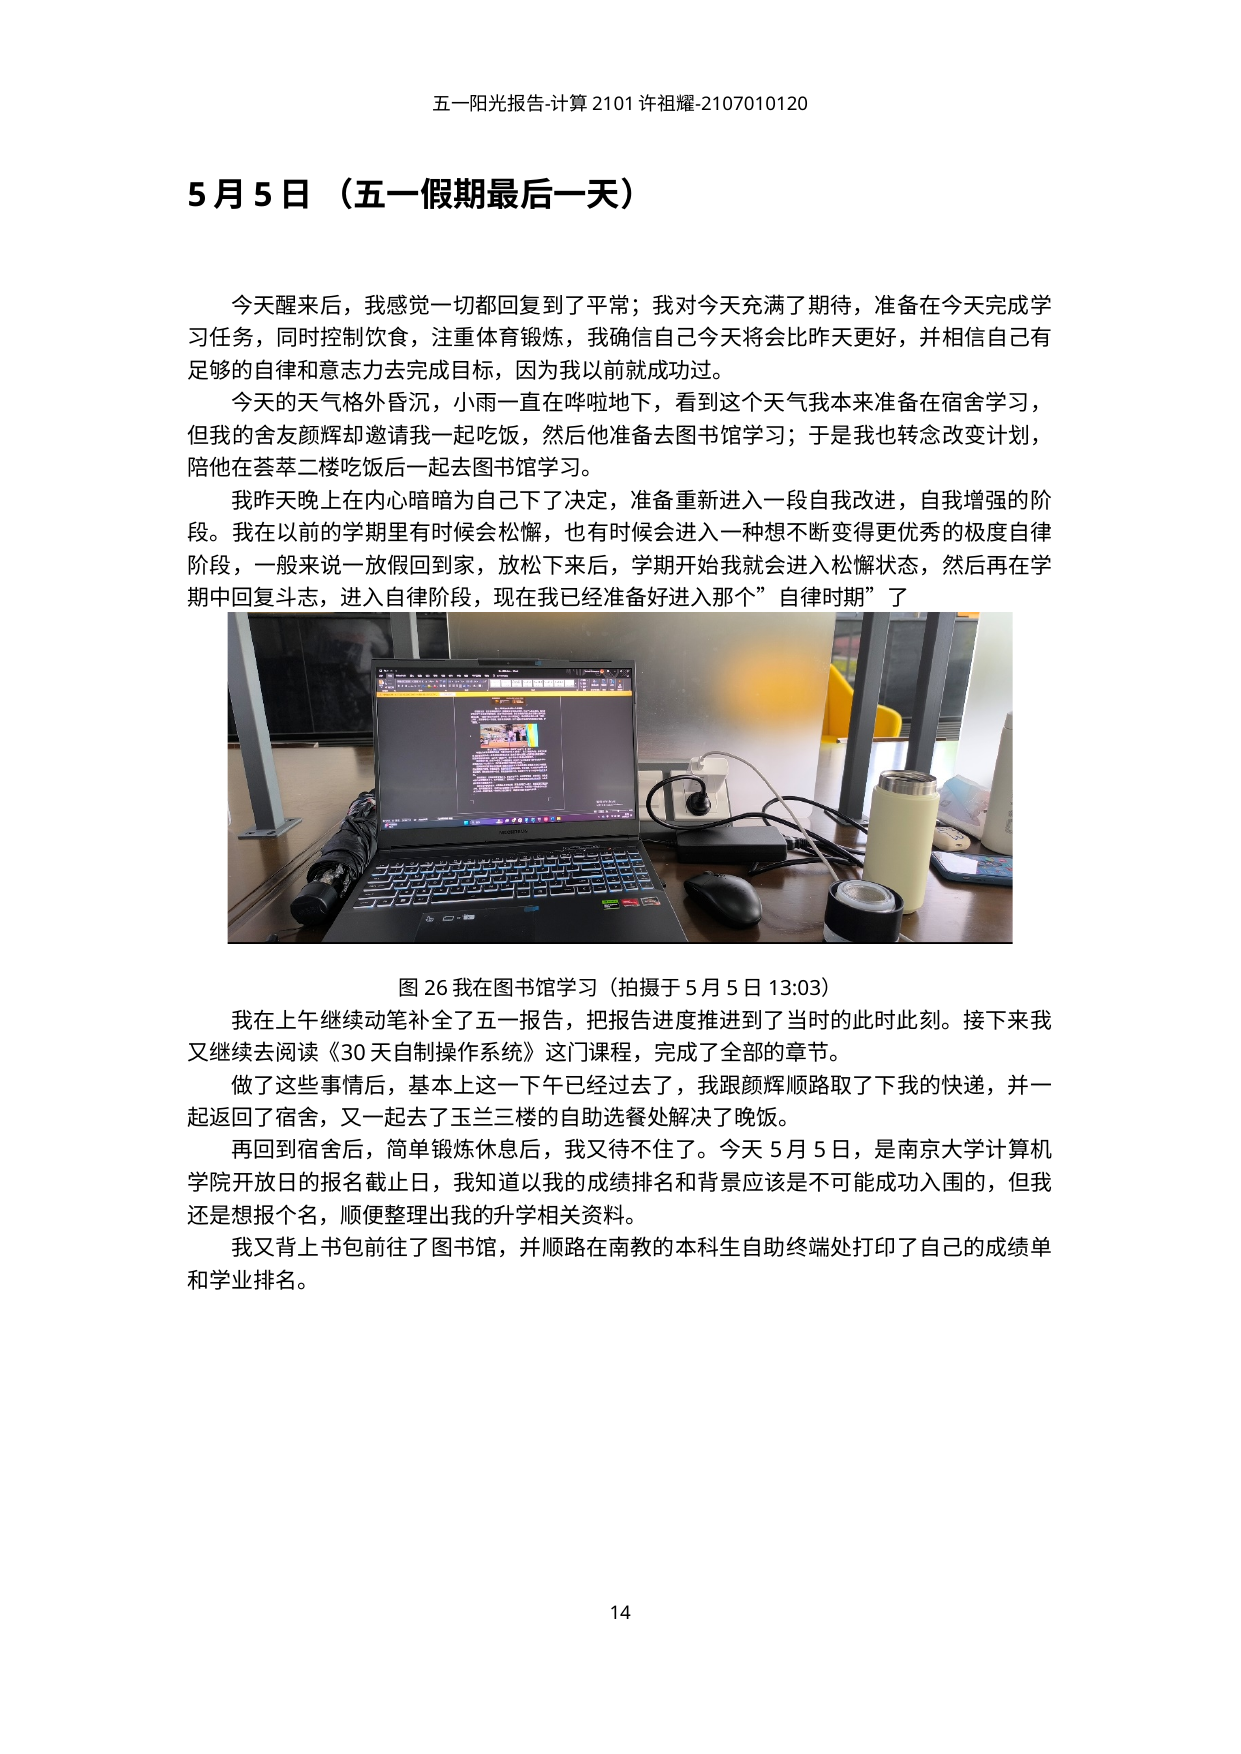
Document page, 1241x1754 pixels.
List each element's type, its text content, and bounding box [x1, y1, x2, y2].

text 再回到宿舍后，简单锻炼休息后，我又待不住了。今天5月5日，是南京大学计算机学院开放日的报名截止日，我知道以我的成绩排名和背景应该是不可能成功入围的，但我还是想报个名，顺便整理出我的升学相关资料。 [187, 1132, 1053, 1230]
text 做了这些事情后，基本上这一下午已经过去了，我跟颜辉顺路取了下我的快递，并一起返回了宿舍，又一起去了玉兰三楼的自助选餐处解决了晚饭。 [187, 1067, 1053, 1132]
text 今天的天气格外昏沉，小雨一直在哗啦地下，看到这个天气我本来准备在宿舍学习，但我的舍友颜辉却邀请我一起吃饭，然后他准备去图书馆学习；于是我也转念改变计划，陪他在荟萃二楼吃饭后一起去图书馆学习。 [187, 385, 1053, 482]
subtitle 5月5日 （五一假期最后一天） [187, 160, 1053, 225]
picture [227, 612, 1013, 944]
text 我昨天晚上在内心暗暗为自己下了决定，准备重新进入一段自我改进，自我增强的阶段。我在以前的学期里有时候会松懈，也有时候会进入一种想不断变得更优秀的极度自律阶段，一般来说一放假回到家，放松下来后，学期开始我就会进入松懈状态，然后再在学期中回复斗志，进入自律阶段，现在我已经准备好进入那个”自律时期”了 [187, 482, 1053, 612]
text 今天醒来后，我感觉一切都回复到了平常；我对今天充满了期待，准备在今天完成学习任务，同时控制饮食，注重体育锻炼，我确信自己今天将会比昨天更好，并相信自己有足够的自律和意志力去完成目标，因为我以前就成功过。 [187, 287, 1053, 385]
text 图 26我在图书馆学习（拍摄于5月5日 13:03） [187, 970, 1053, 1002]
text 我在上午继续动笔补全了五一报告，把报告进度推进到了当时的此时此刻。接下来我又继续去阅读《30天自制操作系统》这门课程，完成了全部的章节。 [187, 1002, 1053, 1067]
text 我又背上书包前往了图书馆，并顺路在南教的本科生自助终端处打印了自己的成绩单和学业排名。 [187, 1230, 1053, 1295]
